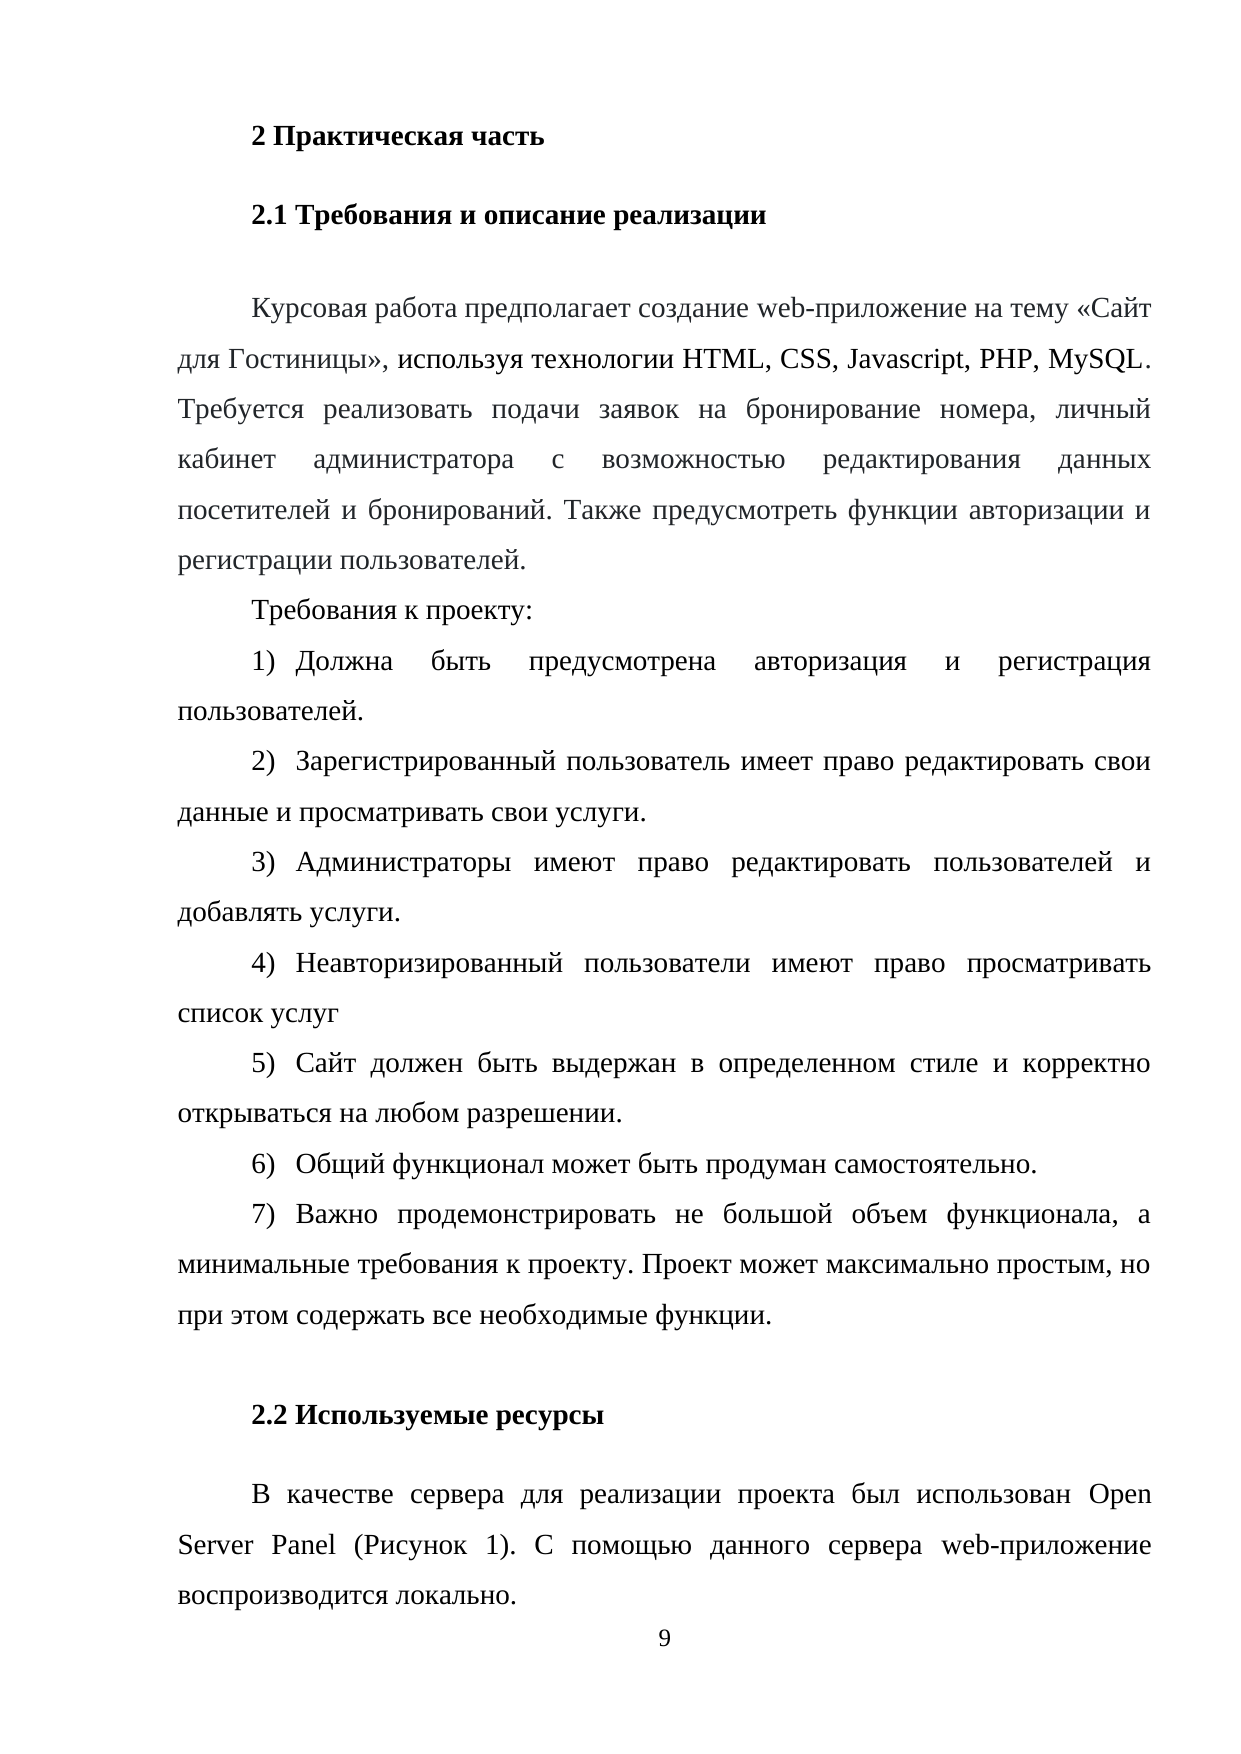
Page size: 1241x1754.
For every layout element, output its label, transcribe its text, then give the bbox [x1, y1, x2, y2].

list Неавторизированный пользователи имеют право просматривать список услуг [177, 945, 1152, 1028]
text В качестве сервера для реализации проекта был использован Open Server Panel (Рисунок 1). С помощью данного сервера web-приложение воспроизводится локально. [177, 1477, 1152, 1611]
list Должна быть предусмотрена авторизация и регистрация пользователей. [177, 643, 1152, 727]
list Важно продемонстрировать не большой объем функционала, а минимальные требования к проекту. Проект может максимально простым, но при этом содержать все необходимые функции. [177, 1196, 1152, 1330]
list Зарегистрированный пользователь имеет право редактировать свои данные и просматривать свои услуги. [177, 743, 1152, 827]
text Требования к проекту: [177, 592, 1152, 626]
text Курсовая работа предполагает создание web-приложение на тему «Сайт для Гостиницы», используя технологии HTML, CSS, Javascript, PHP, MySQL. Требуется реализовать подачи заявок на бронирование номера, личный кабинет администратора с возможностью редактирования данных посетителей и бронирований. Также предусмотреть функции авторизации и регистрации пользователей. [177, 291, 1152, 576]
list Сайт должен быть выдержан в определенном стиле и корректно открываться на любом разрешении. [177, 1045, 1152, 1129]
subtitle 2.2 Используемые ресурсы [177, 1397, 1152, 1431]
list Администраторы имеют право редактировать пользователей и добавлять услуги. [177, 844, 1152, 928]
subtitle 2 Практическая часть [177, 118, 1152, 152]
list Общий функционал может быть продуман самостоятельно. [177, 1146, 1152, 1179]
subtitle 2.1 Требования и описание реализации [177, 197, 1152, 231]
